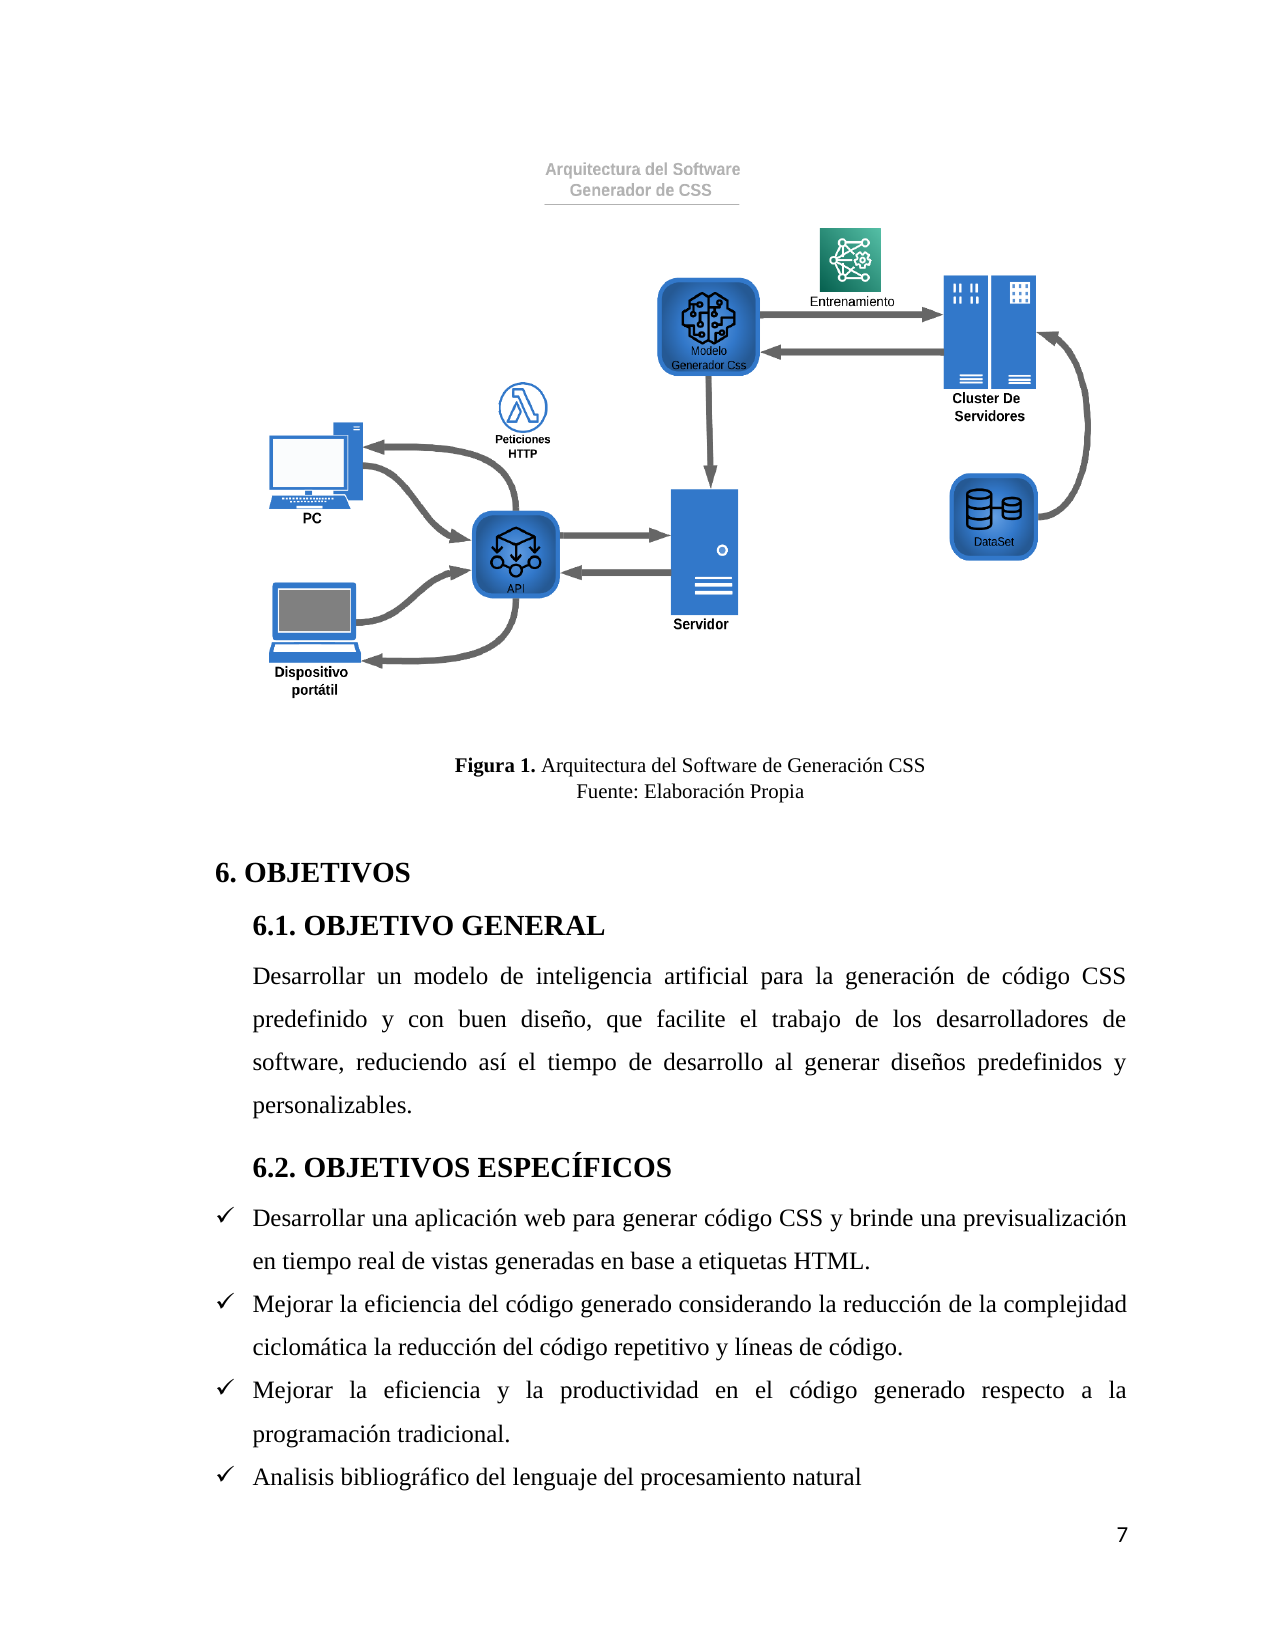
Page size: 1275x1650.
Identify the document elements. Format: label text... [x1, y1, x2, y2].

list Desarrollar una aplicación web para generar código CSS y brinde una previsualización en tiempo real de vistas generadas en base a etiquetas HTML. [215, 1203, 1128, 1275]
subtitle 6.2. OBJETIVOS ESPECÍFICOS [252, 1150, 1128, 1184]
list Analisis bibliográfico del lenguaje del procesamiento natural [215, 1462, 1128, 1491]
list Fuente: Elaboración Propia [252, 779, 1128, 803]
list Mejorar la eficiencia y la productividad en el código generado respecto a la programación tradicional. [215, 1376, 1128, 1447]
picture [252, 147, 1101, 722]
subtitle 6.1. OBJETIVO GENERAL [252, 908, 1128, 942]
subtitle 6. OBJETIVOS [215, 855, 1128, 889]
text Figura 1. Arquitectura del Software de Generación CSS [252, 753, 1128, 777]
text Desarrollar un modelo de inteligencia artificial para la generación de código CSS predefinido y con buen diseño, que facilite el trabajo de los desarrolladores de software, reduciendo así el tiempo de desarrollo al generar diseños predefinidos y personalizables. [252, 961, 1128, 1119]
list Mejorar la eficiencia del código generado considerando la reducción de la complejidad ciclomática la reducción del código repetitivo y líneas de código. [215, 1289, 1128, 1361]
